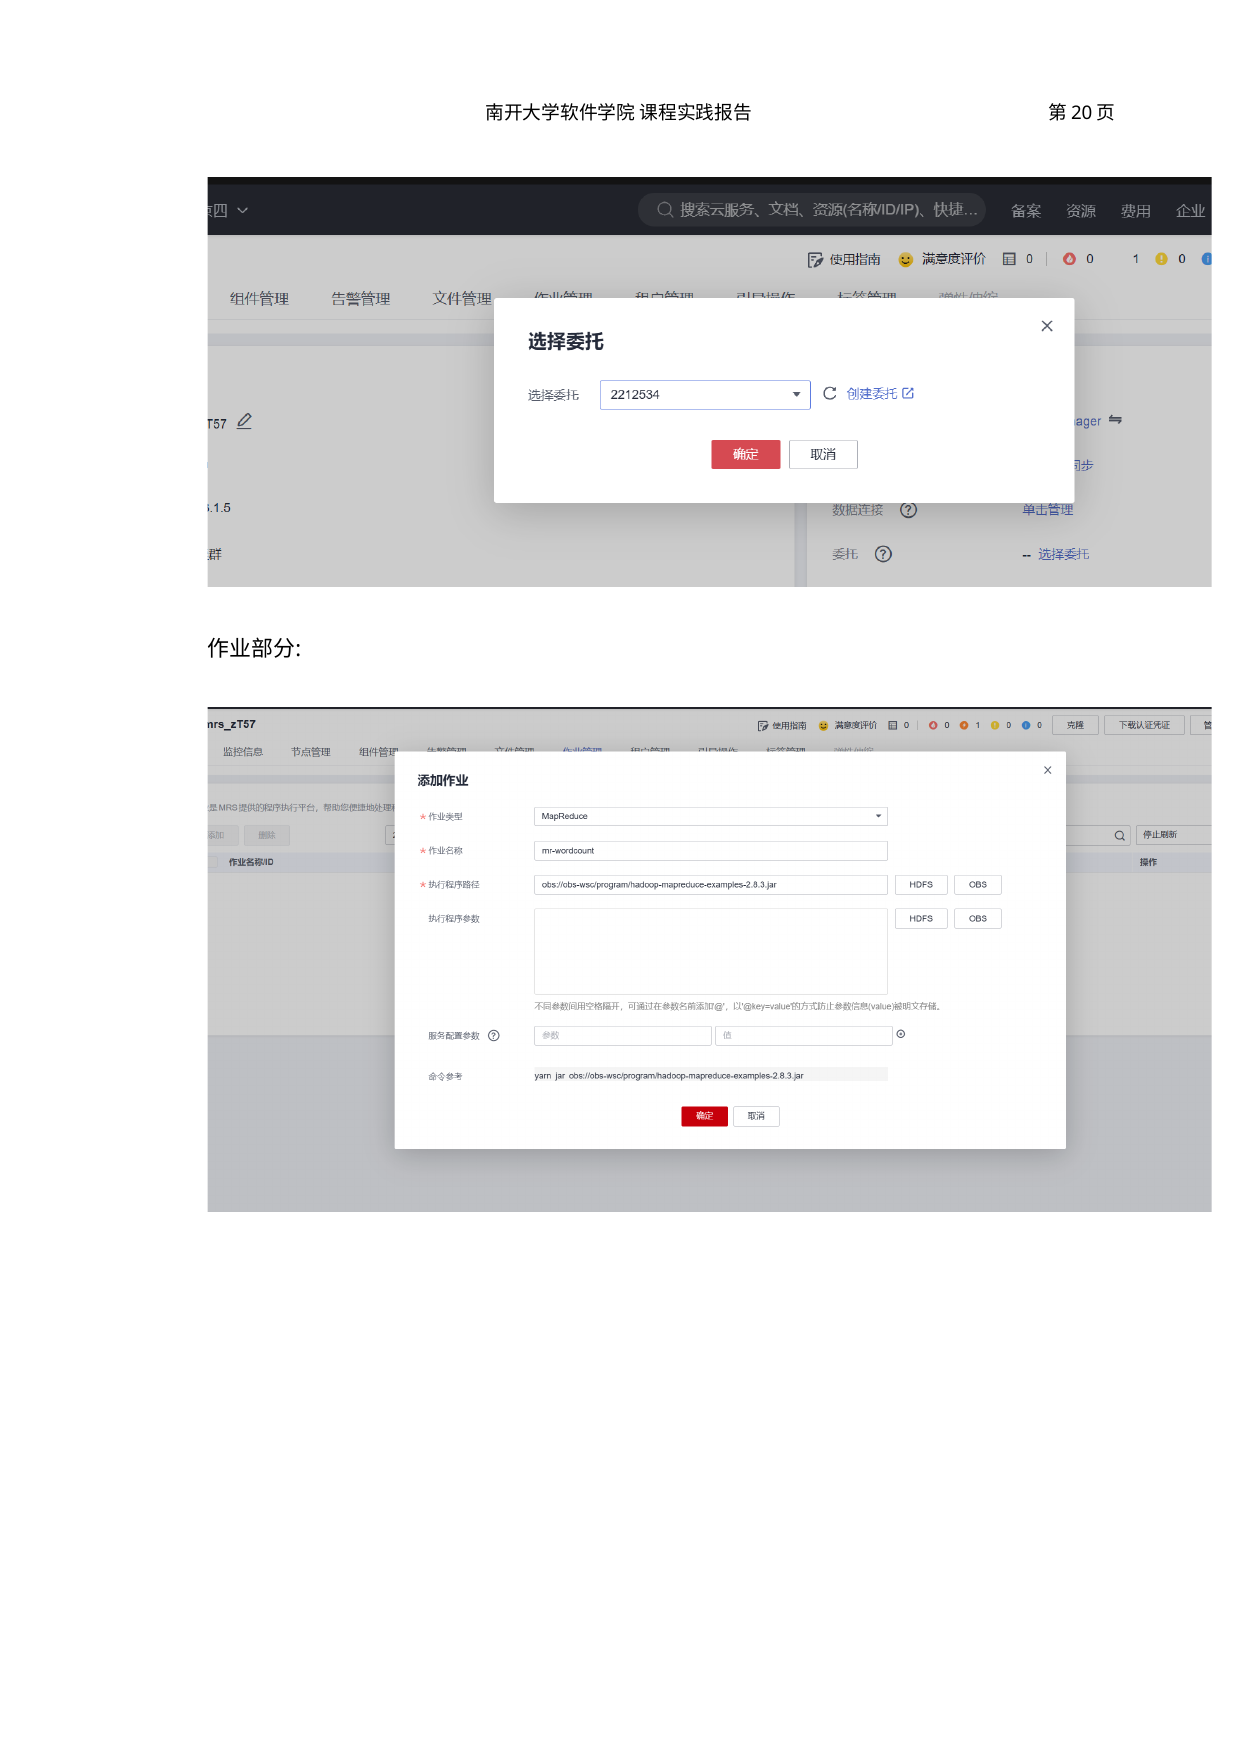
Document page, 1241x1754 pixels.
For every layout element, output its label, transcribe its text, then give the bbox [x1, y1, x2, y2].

picture [207, 177, 1212, 587]
list 作业部分: [208, 631, 1122, 663]
picture [207, 707, 1212, 1212]
